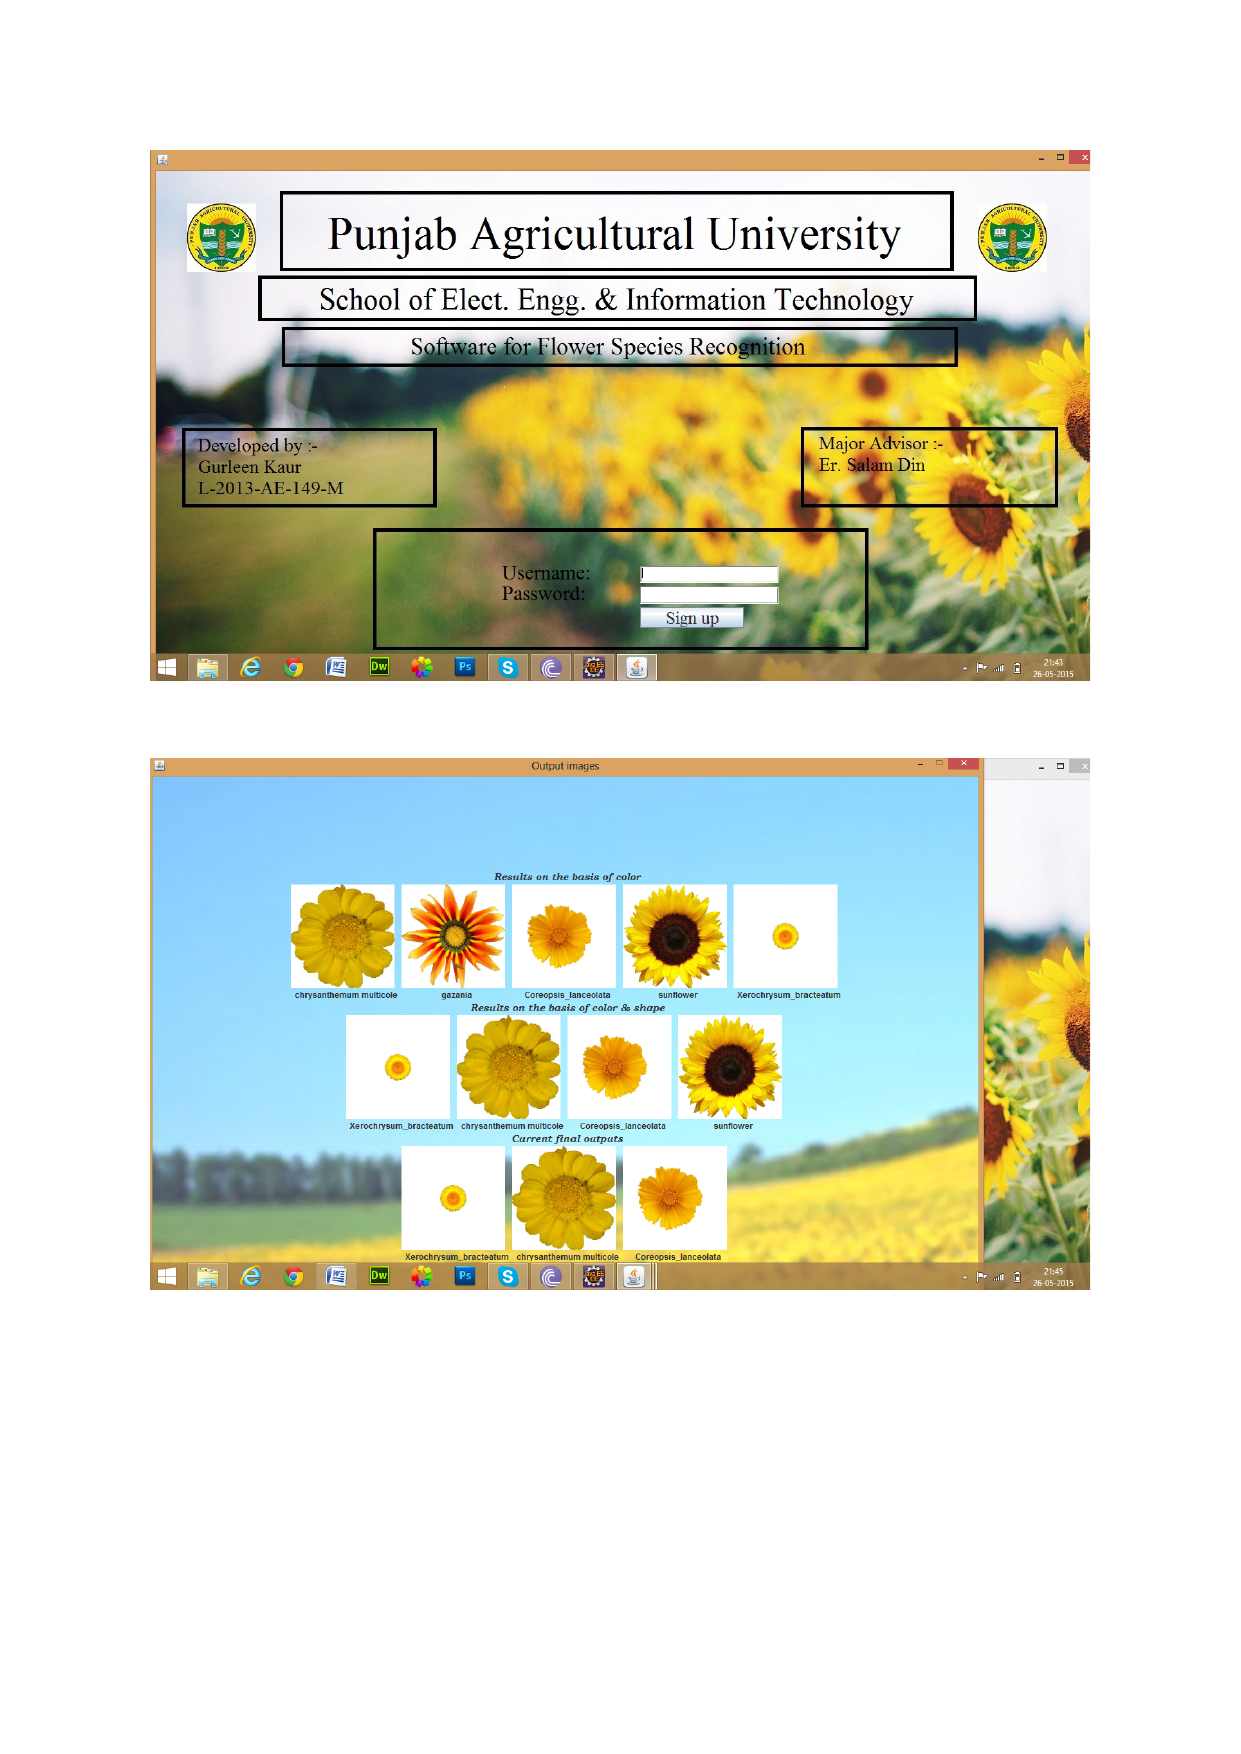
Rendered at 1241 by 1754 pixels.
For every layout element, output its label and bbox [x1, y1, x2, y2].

picture [150, 758, 1091, 1290]
picture [150, 150, 1091, 681]
